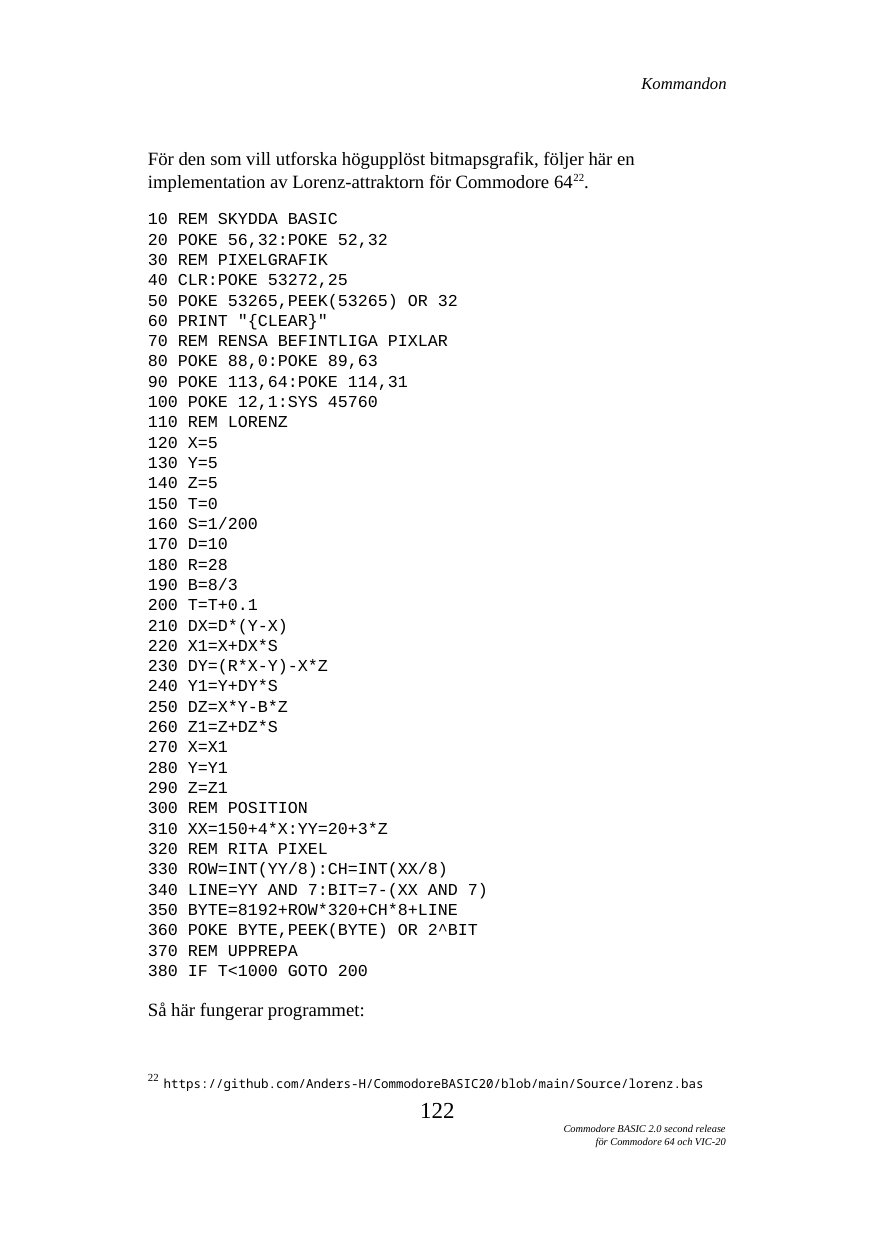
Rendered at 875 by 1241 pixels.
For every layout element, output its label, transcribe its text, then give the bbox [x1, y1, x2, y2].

text För den som vill utforska högupplöst bitmapsgrafik, följer här en implementation av Lorenz-attraktorn för Commodore 64. [148, 148, 726, 192]
text 10 REM SKYDDA BASIC 20 POKE 56,32:POKE 52,32 30 REM PIXELGRAFIK 40 CLR:POKE 53272,25 50 POKE 53265,PEEK(53265) OR 32 60 PRINT "{CLEAR}" 70 REM RENSA BEFINTLIGA PIXLAR 80 POKE 88,0:POKE 89,63 90 POKE 113,64:POKE 114,31 100 POKE 12,1:SYS 45760 110 REM LORENZ 120 X=5 130 Y=5 140 Z=5 150 T=0 160 S=1/200 170 D=10 180 R=28 190 B=8/3 200 T=T+0.1 210 DX=D*(Y-X) 220 X1=X+DX*S 230 DY=(R*X-Y)-X*Z 240 Y1=Y+DY*S 250 DZ=X*Y-B*Z 260 Z1=Z+DZ*S 270 X=X1 280 Y=Y1 290 Z=Z1 300 REM POSITION 310 XX=150+4*X:YY=20+3*Z 320 REM RITA PIXEL 330 ROW=INT(YY/8):CH=INT(XX/8) 340 LINE=YY AND 7:BIT=7-(XX AND 7) 350 BYTE=8192+ROW*320+CH*8+LINE 360 POKE BYTE,PEEK(BYTE) OR 2^BIT 370 REM UPPREPA 380 IF T<1000 GOTO 200 [148, 211, 726, 981]
text Så här fungerar programmet: [148, 999, 726, 1021]
